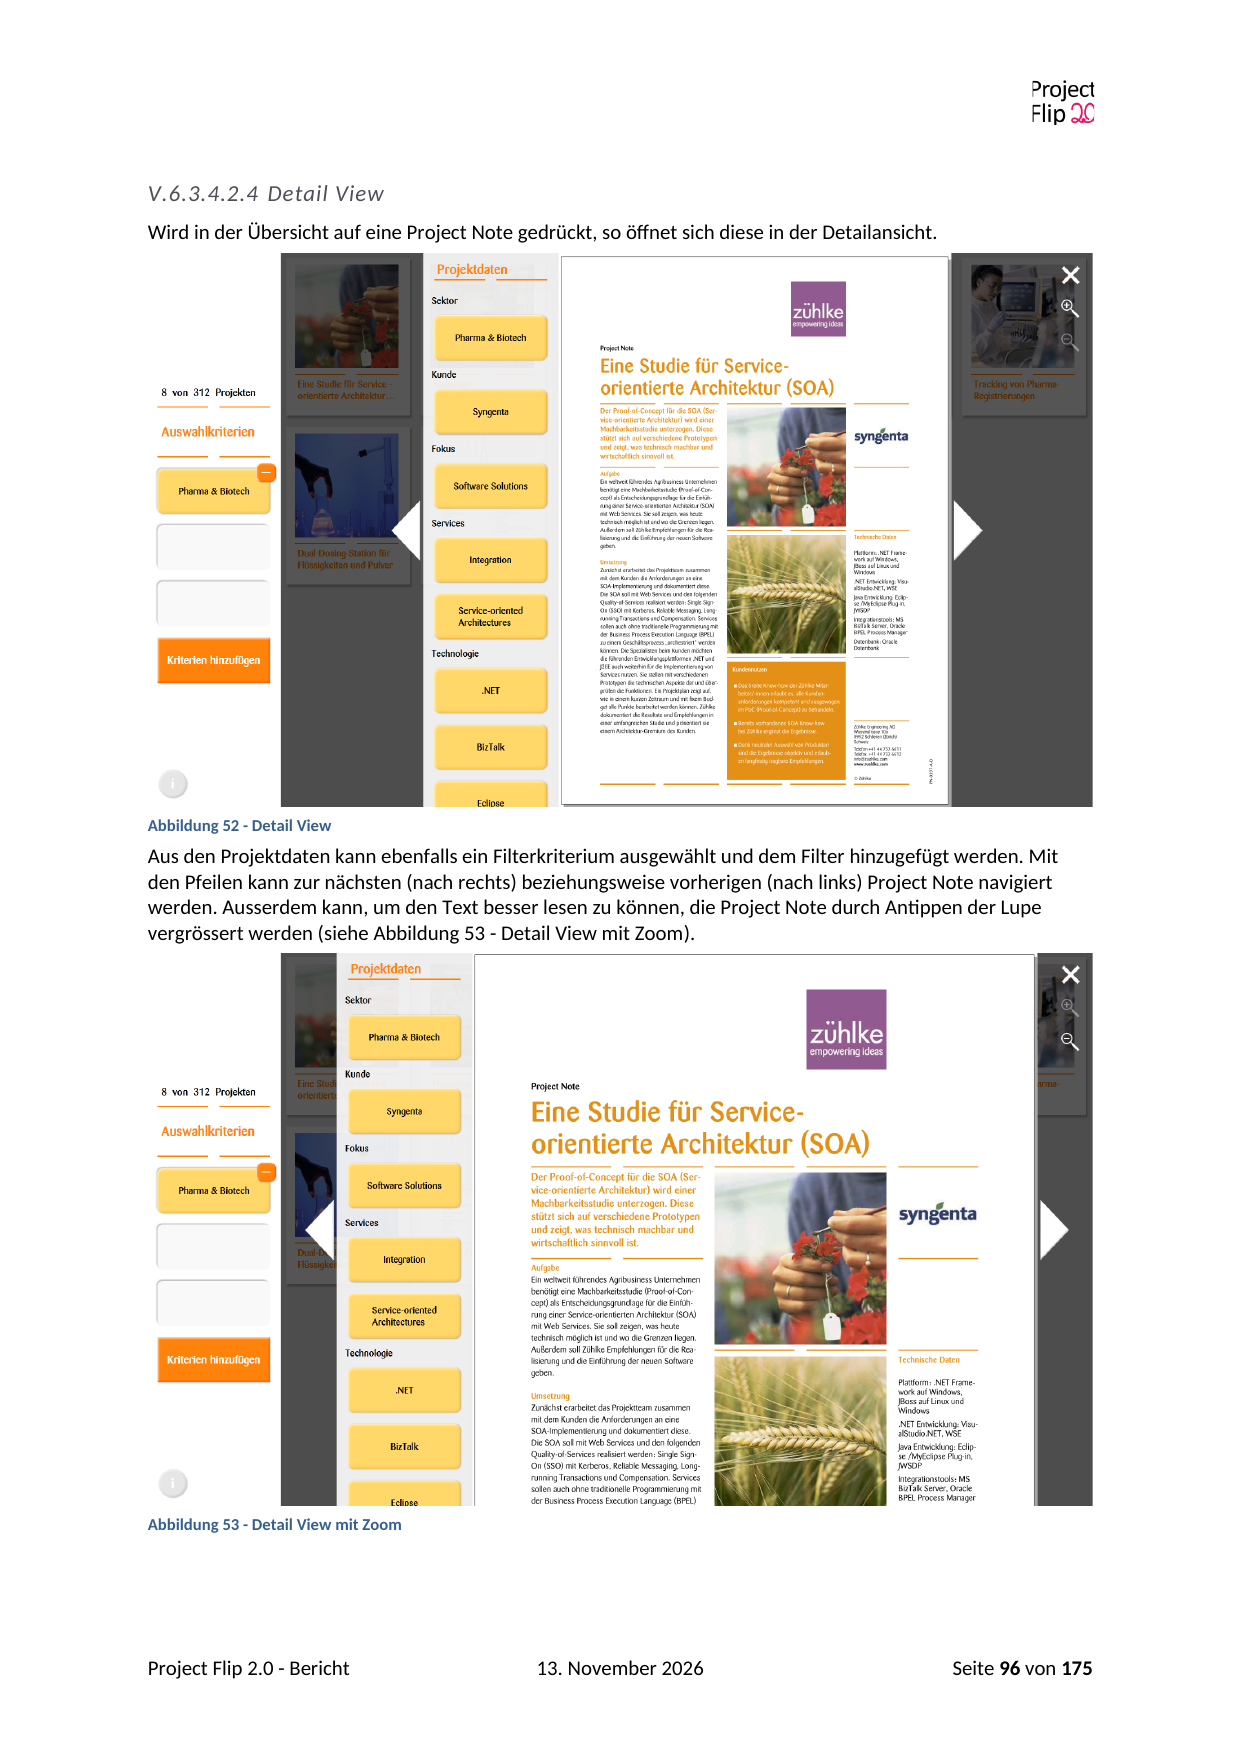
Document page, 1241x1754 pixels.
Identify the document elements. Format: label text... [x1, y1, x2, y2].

picture [1081, 79, 1097, 124]
text Aus den Projektdaten kann ebenfalls ein Filterkriterium ausgewählt und dem Filter hinzugefügt werden. Mit den Pfeilen kann zur nächsten (nach rechts) beziehungsweise vorherigen (nach links) Project Note navigiert werden. Ausserdem kann, um den Text besser lesen zu können, die Project Note durch Antippen der Lupe vergrössert werden (siehe Abbildung 53 - Detail View mit Zoom). [148, 843, 1093, 945]
picture [147, 253, 1093, 807]
text Abbildung 52 - Detail View [148, 815, 1093, 835]
text Wird in der Übersicht auf eine Project Note gedrückt, so öffnet sich diese in der Detailansicht. [148, 219, 1093, 245]
picture [147, 953, 1093, 1506]
subtitle Detail View [148, 179, 1093, 207]
text Abbildung 53 - Detail View mit Zoom [148, 1514, 1093, 1534]
